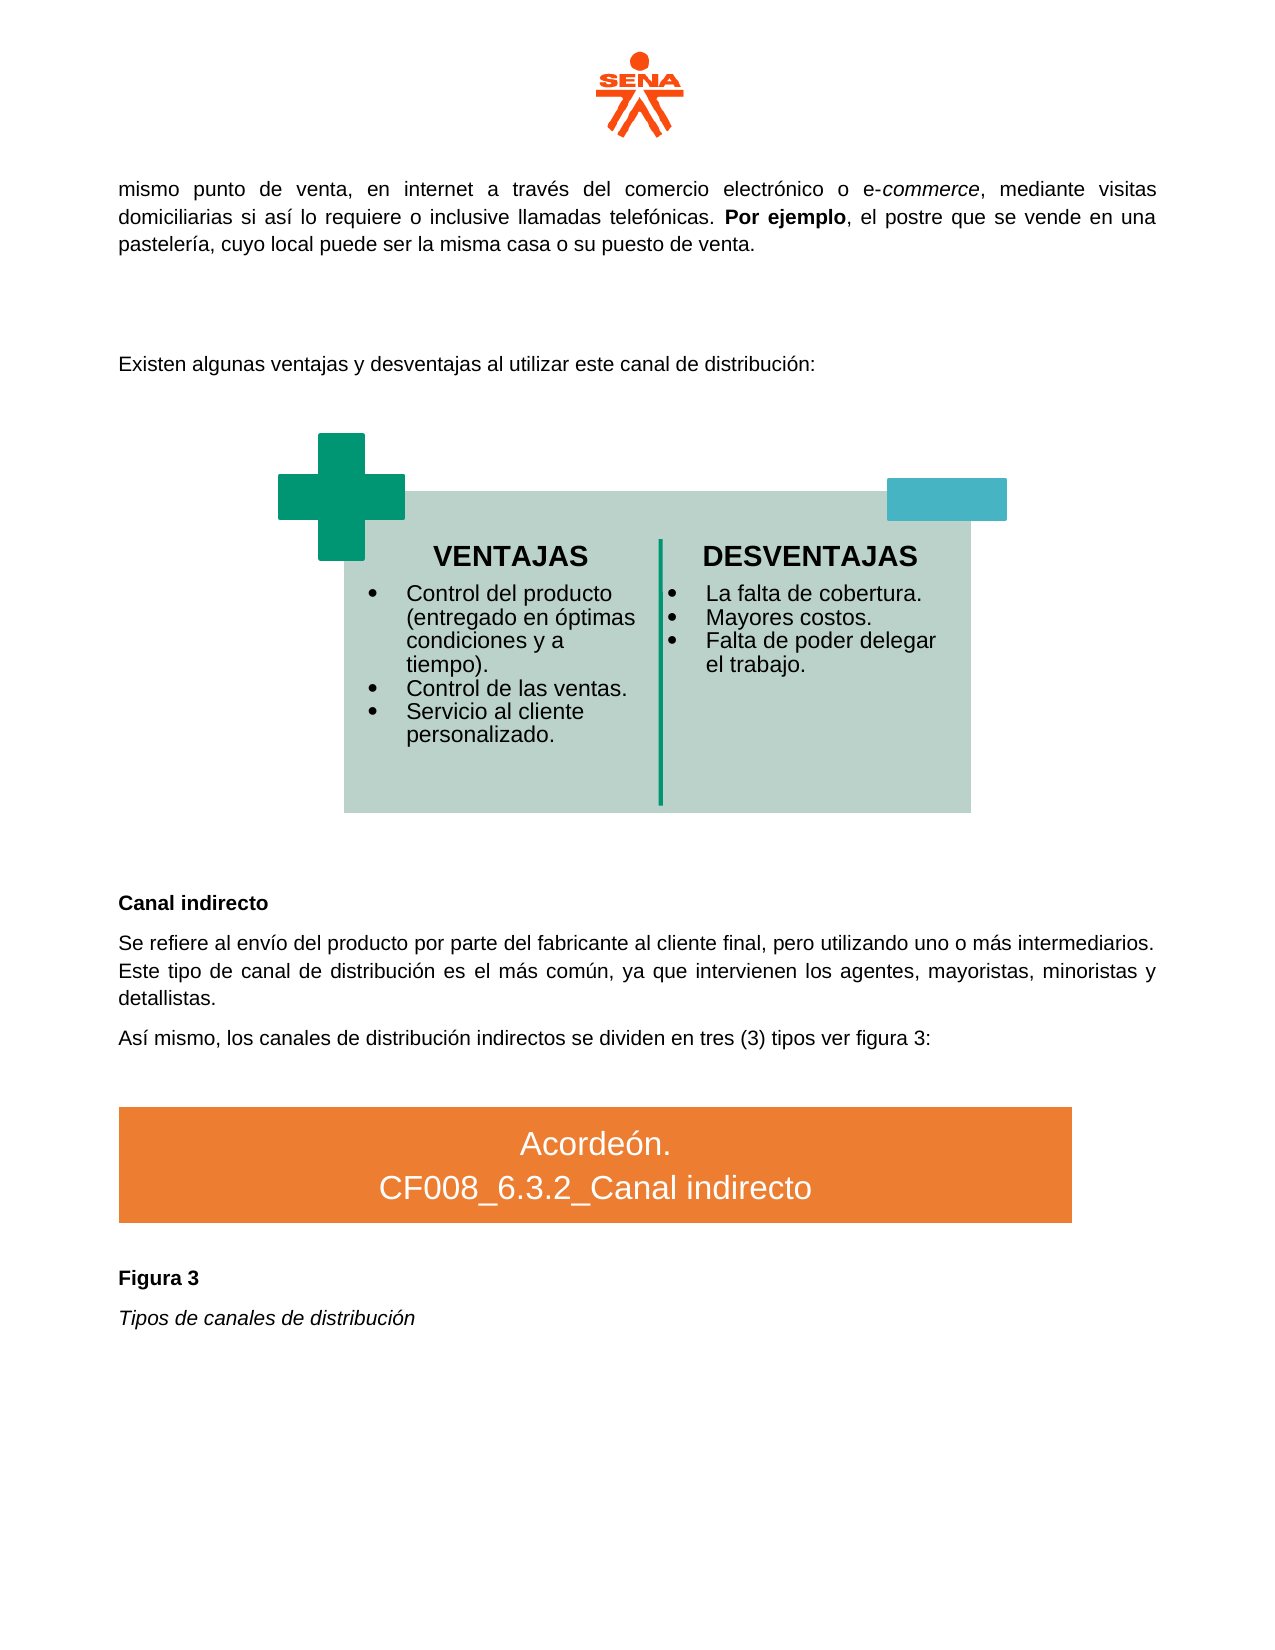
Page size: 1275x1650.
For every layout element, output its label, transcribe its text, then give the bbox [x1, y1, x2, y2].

text Se refiere al envío del producto por parte del fabricante al cliente final, pero utilizando uno o más intermediarios. Este tipo de canal de distribución es el más común, ya que intervienen los agentes, mayoristas, minoristas y detallistas. [118, 931, 1157, 1010]
text Canal indirecto [118, 891, 1157, 915]
text Así mismo, los canales de distribución indirectos se dividen en tres (3) tipos ver figura 3: [118, 1026, 1157, 1050]
text Existen algunas ventajas y desventajas al utilizar este canal de distribución: [118, 352, 1157, 376]
text Figura 3 [118, 1266, 1157, 1290]
picture [585, 48, 690, 142]
text Tipos de canales de distribución [118, 1306, 1157, 1330]
